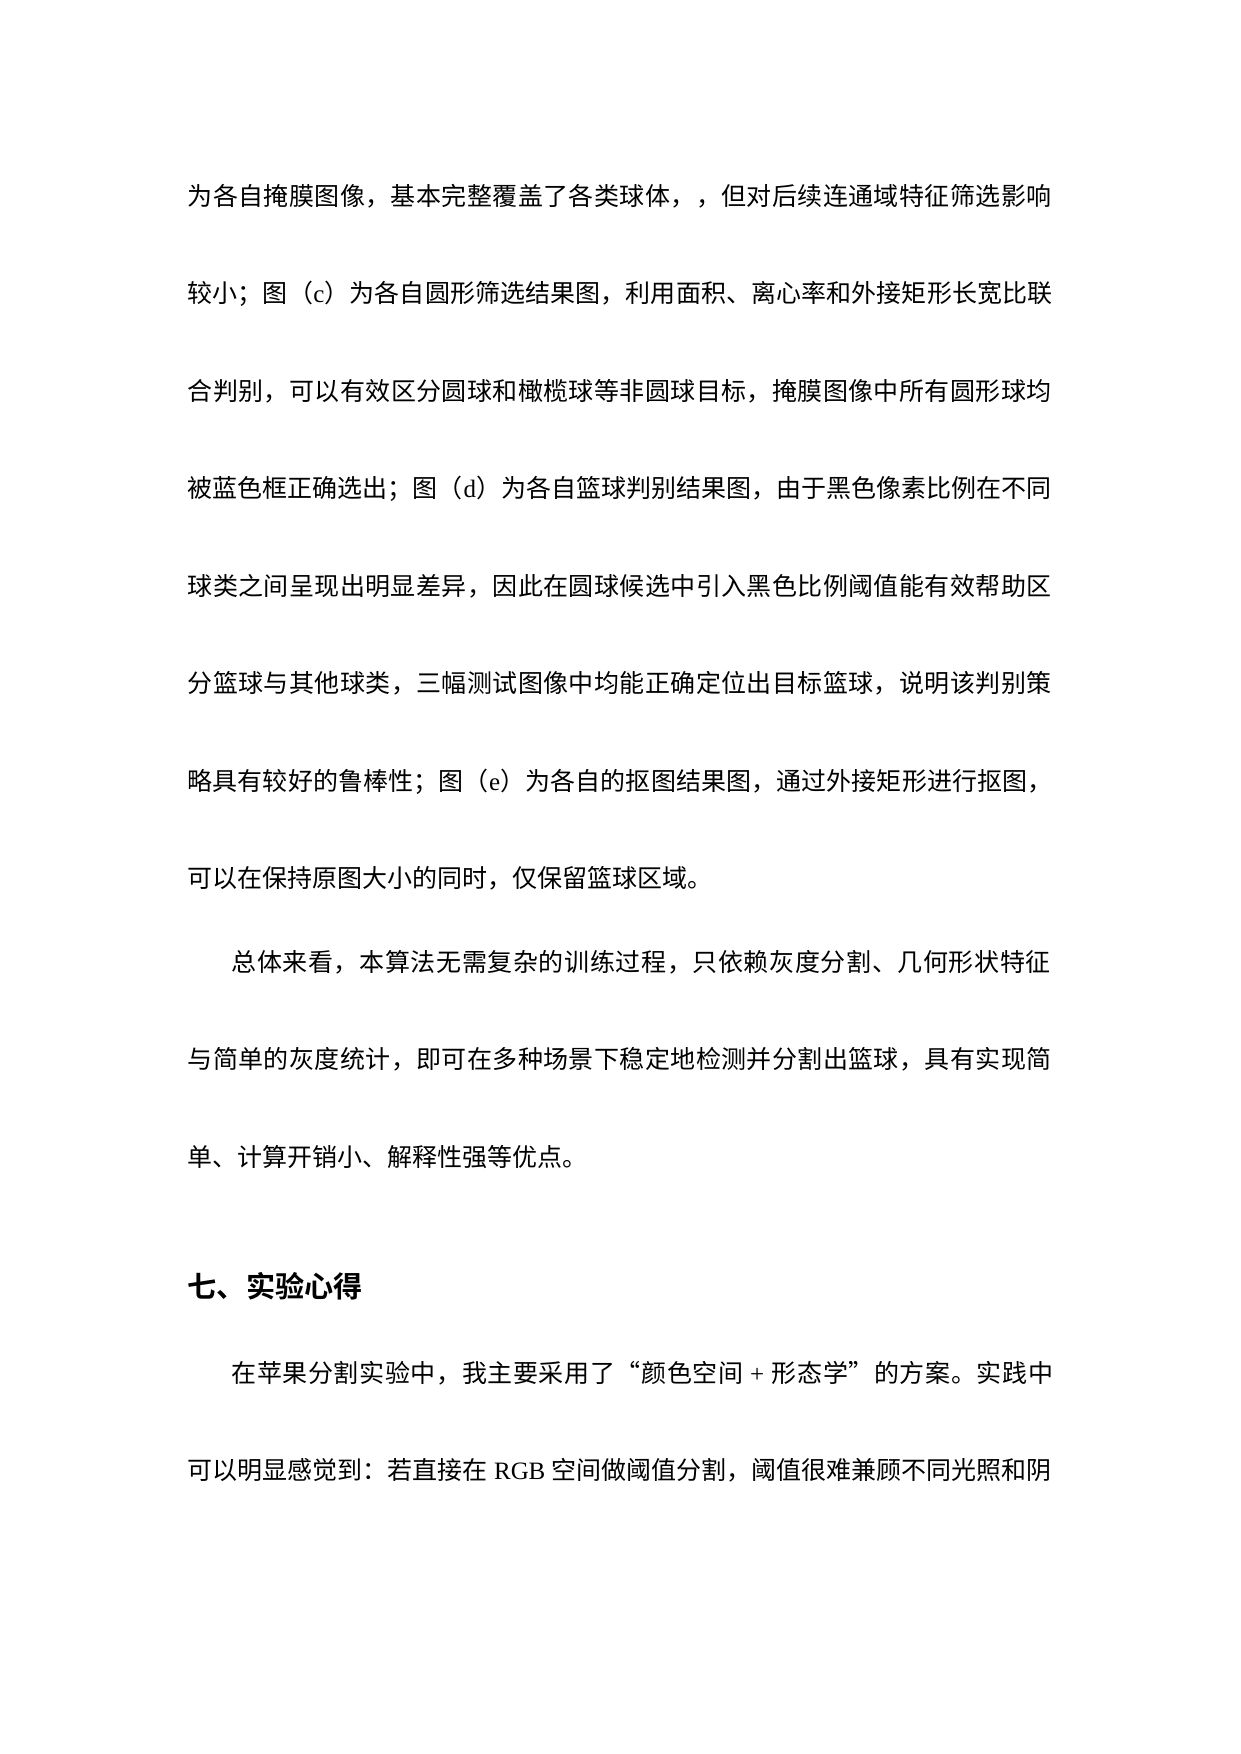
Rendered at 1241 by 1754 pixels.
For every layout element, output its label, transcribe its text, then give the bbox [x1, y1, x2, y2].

list 实验心得 [187, 1253, 1053, 1318]
list 总体来看，本算法无需复杂的训练过程，只依赖灰度分割、几何形状特征与简单的灰度统计，即可在多种场景下稳定地检测并分割出篮球，具有实现简单、计算开销小、解释性强等优点。 [187, 928, 1053, 1188]
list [187, 1339, 1053, 1501]
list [187, 162, 1053, 909]
